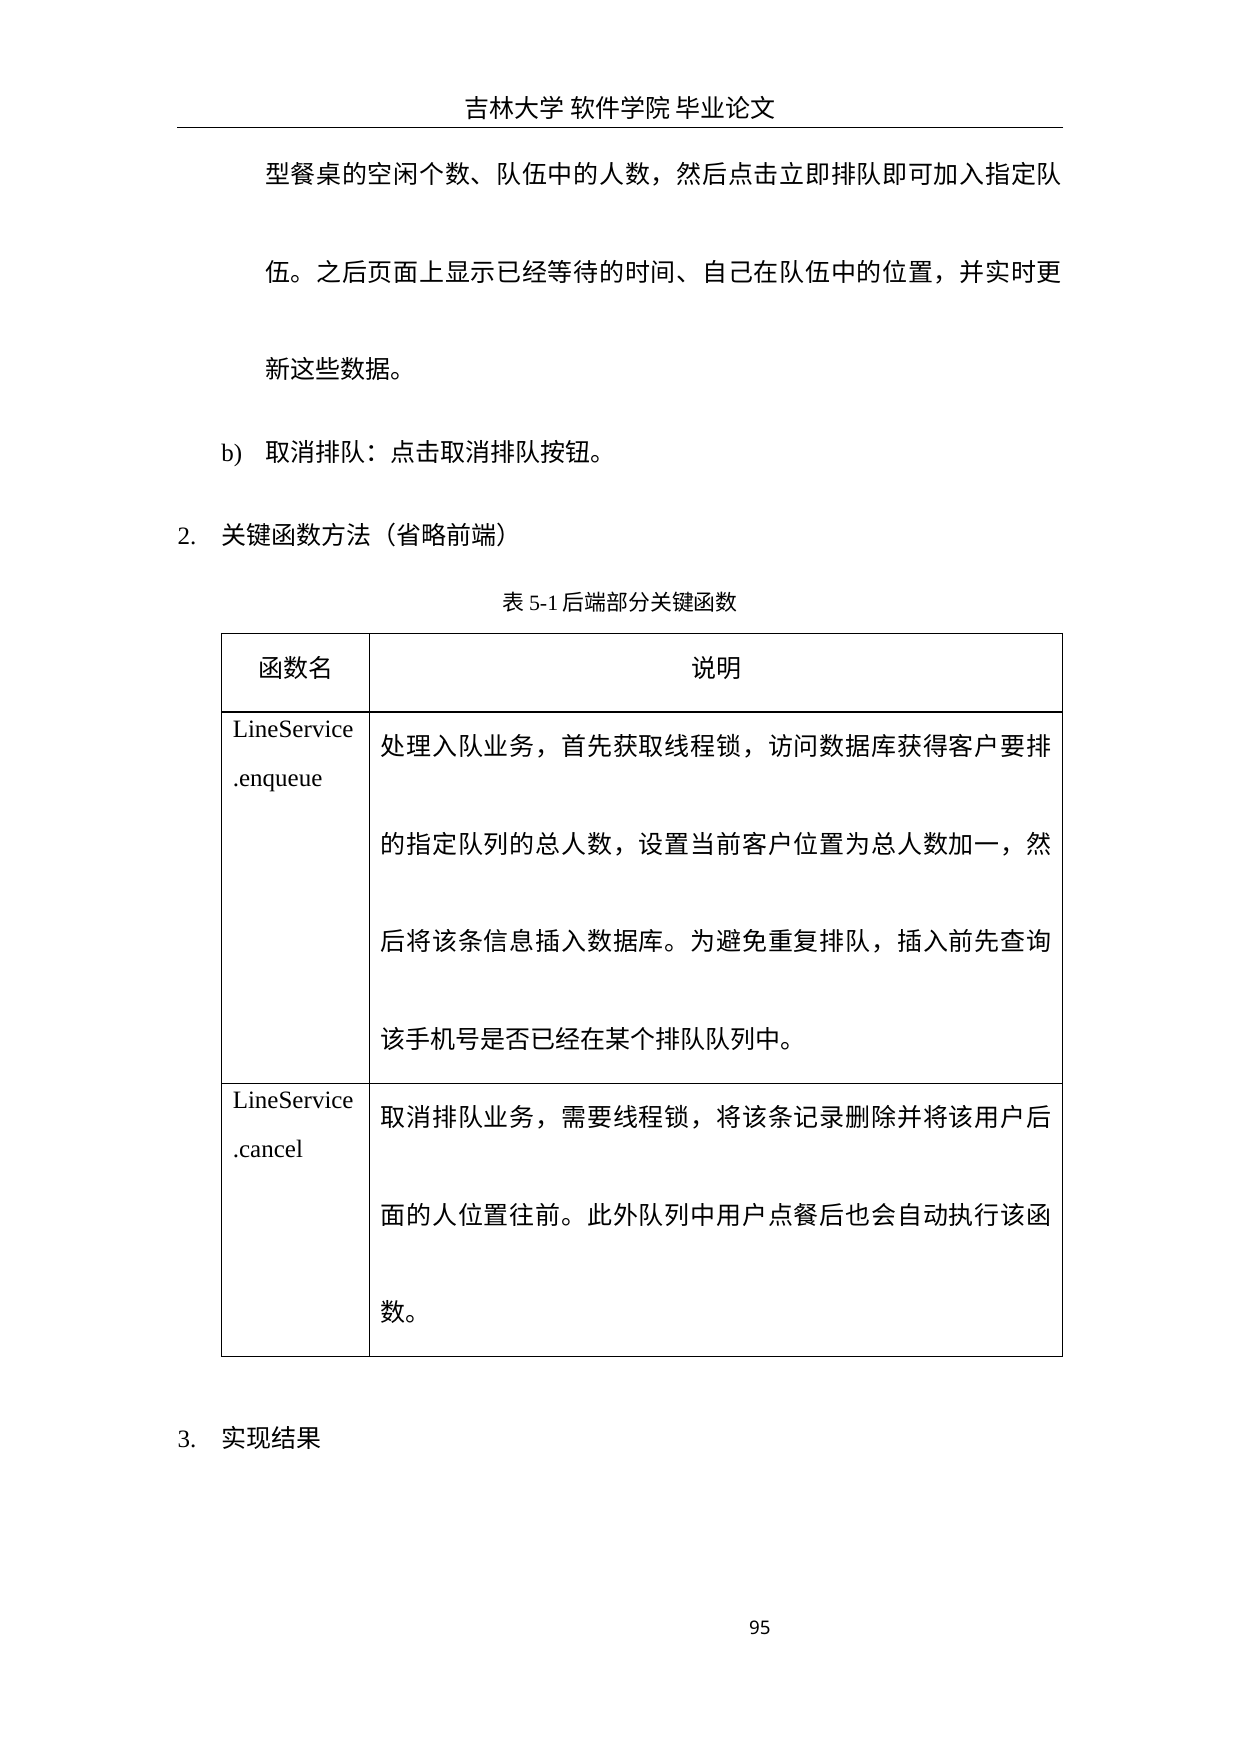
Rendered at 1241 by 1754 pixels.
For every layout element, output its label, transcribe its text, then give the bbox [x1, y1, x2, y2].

table_header 说明 [370, 634, 1062, 711]
list 关键函数方法（省略前端） [177, 501, 1063, 566]
table_cell 处理入队业务，首先获取线程锁，访问数据库获得客户要排的指定队列的总人数，设置当前客户位置为总人数加一，然后将该条信息插入数据库。为避免重复排队，插入前先查询该手机号是否已经在某个排队队列中。 [370, 713, 1062, 1082]
table_cell 取消排队业务，需要线程锁，将该条记录删除并将该用户后面的人位置往前。此外队列中用户点餐后也会自动执行该函数。 [370, 1084, 1062, 1356]
table_cell LineService.enqueue [222, 713, 369, 1082]
table_cell LineService.cancel [222, 1084, 369, 1356]
text 表5-1后端部分关键函数 [177, 584, 1063, 617]
list 实现结果 [177, 1404, 1063, 1469]
table_header 函数名 [222, 634, 369, 711]
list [221, 140, 1063, 400]
list 取消排队：点击取消排队按钮。 [221, 418, 1063, 483]
